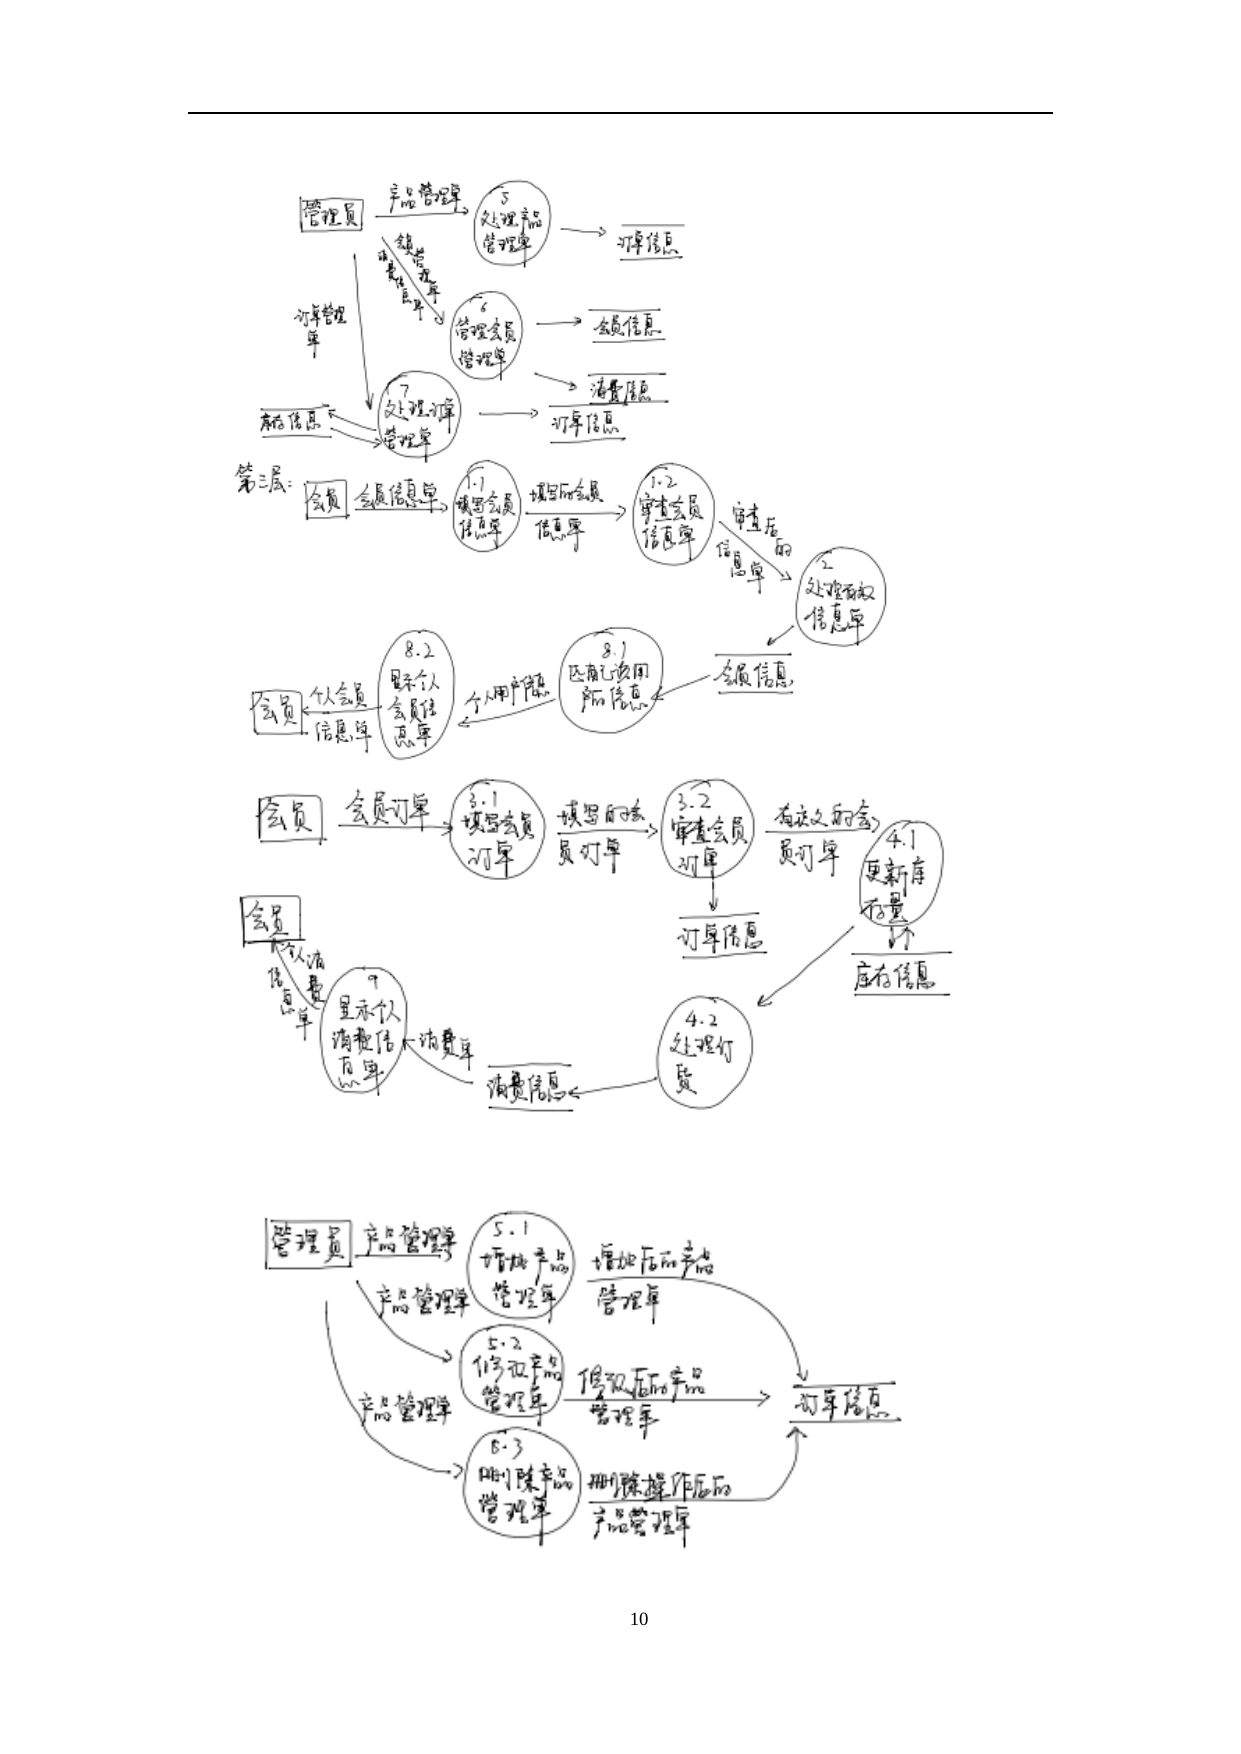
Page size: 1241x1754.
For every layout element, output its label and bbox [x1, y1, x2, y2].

picture [187, 1182, 1002, 1575]
picture [187, 163, 924, 763]
picture [187, 775, 1016, 1179]
